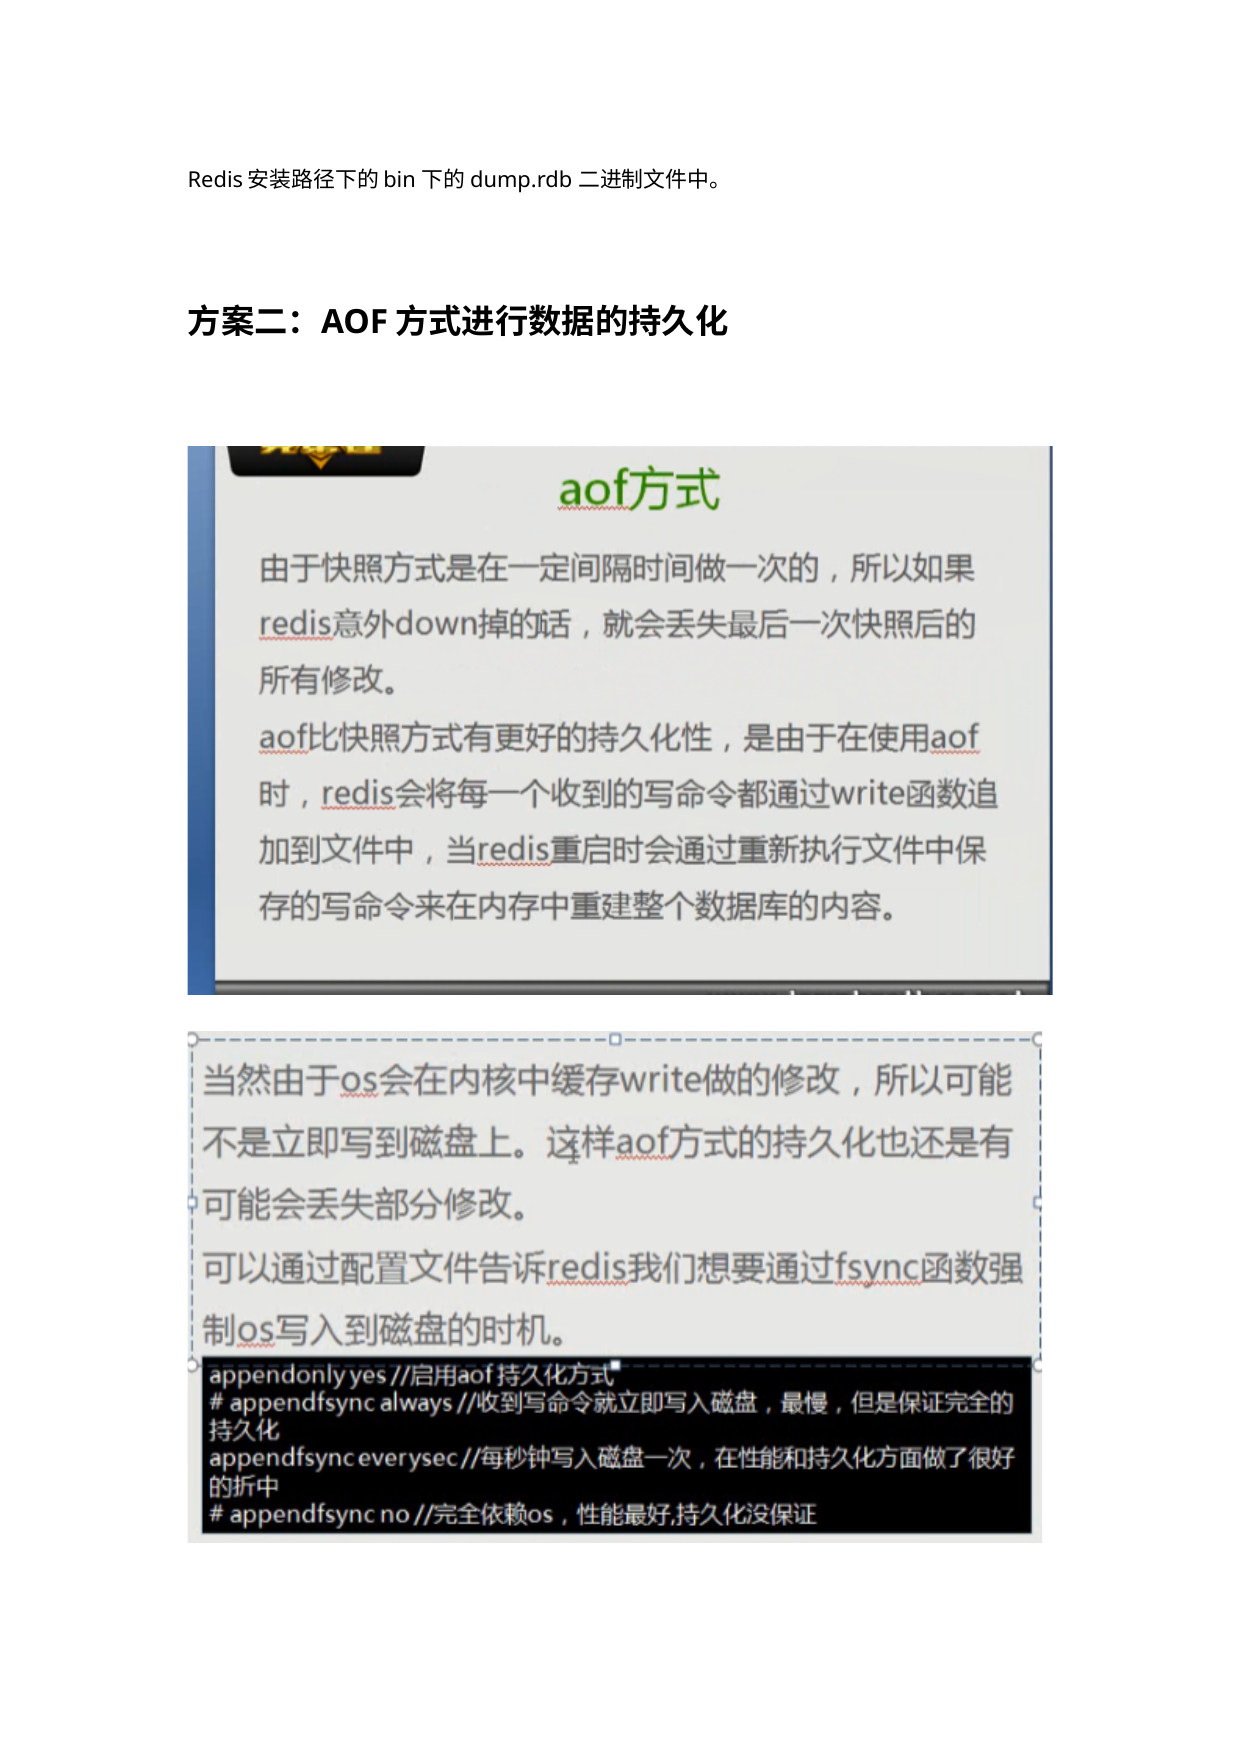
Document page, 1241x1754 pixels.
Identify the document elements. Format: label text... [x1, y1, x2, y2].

text Redis安装路径下的bin 下的 dump.rdb 二进制文件中。 [187, 162, 1053, 194]
picture [187, 446, 1053, 995]
subtitle 方案二：AOF方式进行数据的持久化 [187, 287, 1053, 352]
picture [187, 1031, 1043, 1543]
